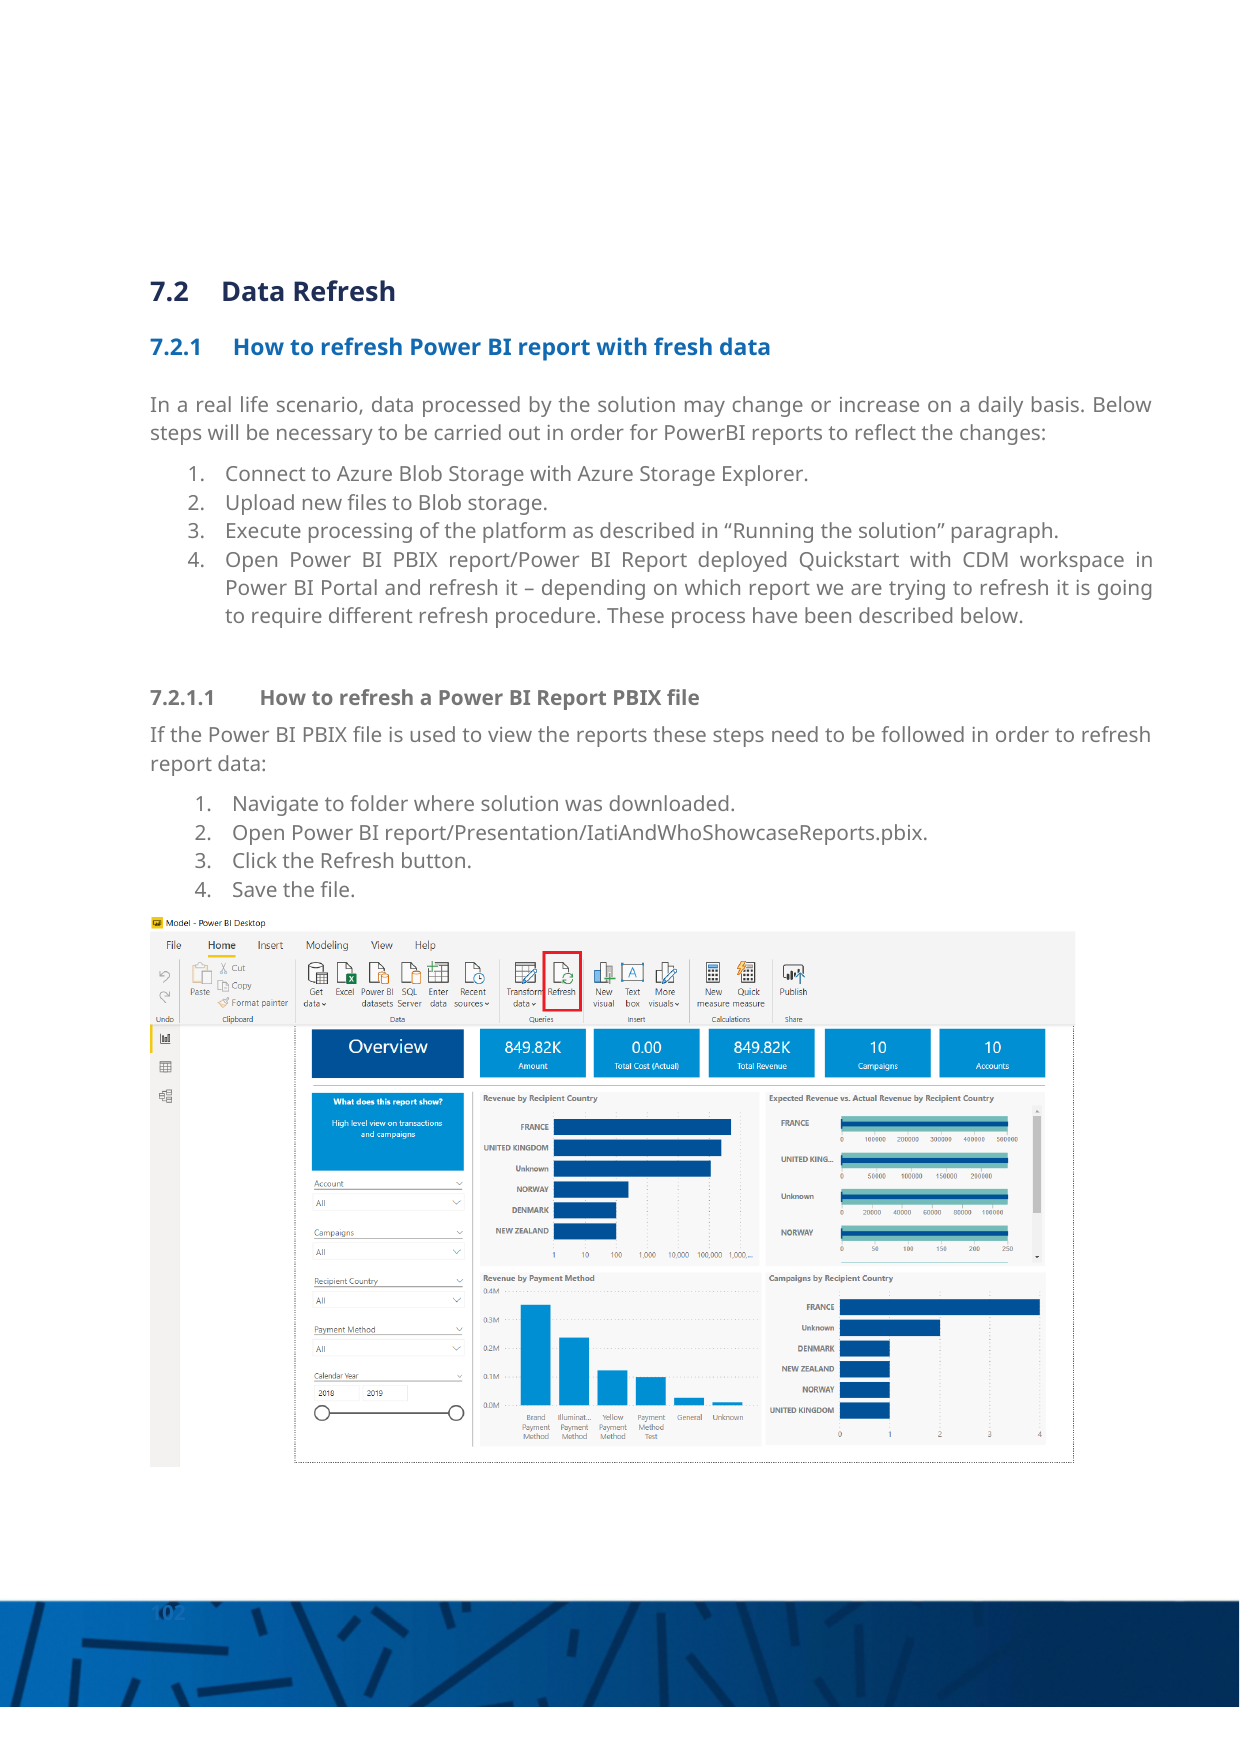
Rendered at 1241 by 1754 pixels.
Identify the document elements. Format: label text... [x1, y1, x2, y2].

subtitle How to refresh a Power BI Report PBIX file [150, 683, 1155, 712]
picture [150, 915, 1076, 1467]
picture [0, 1598, 1240, 1707]
list Navigate to folder where solution was downloaded. [194, 789, 1155, 818]
list Open Power BI PBIX report/Power BI Report deployed Quickstart with CDM workspace in Power BI Portal and refresh it – depending on which report we are trying to refresh it is going to require different refresh procedure. These process have been described below. [187, 545, 1155, 630]
list Connect to Azure Blob Storage with Azure Storage Explorer. [187, 459, 1155, 488]
text In a real life scenario, data processed by the solution may change or increase on a daily basis. Below steps will be necessary to be carried out in order for PowerBI reports to reflect the changes: [150, 390, 1155, 447]
list Upload new files to Blob storage. [187, 488, 1155, 516]
subtitle Data Refresh [150, 273, 1155, 310]
list Save the file. [194, 875, 1155, 903]
text If the Power BI PBIX file is used to view the reports these steps need to be followed in order to refresh report data: [150, 720, 1155, 777]
list Execute processing of the platform as described in “How to run the solution” paragraph. [187, 516, 1155, 545]
subtitle How to refresh Power BI report with fresh data [150, 331, 1155, 362]
list Click the Refresh button. [194, 846, 1155, 875]
list Open Power BI report/Presentation/IatiAndWhoShowcaseReports.pbix. [194, 818, 1155, 846]
